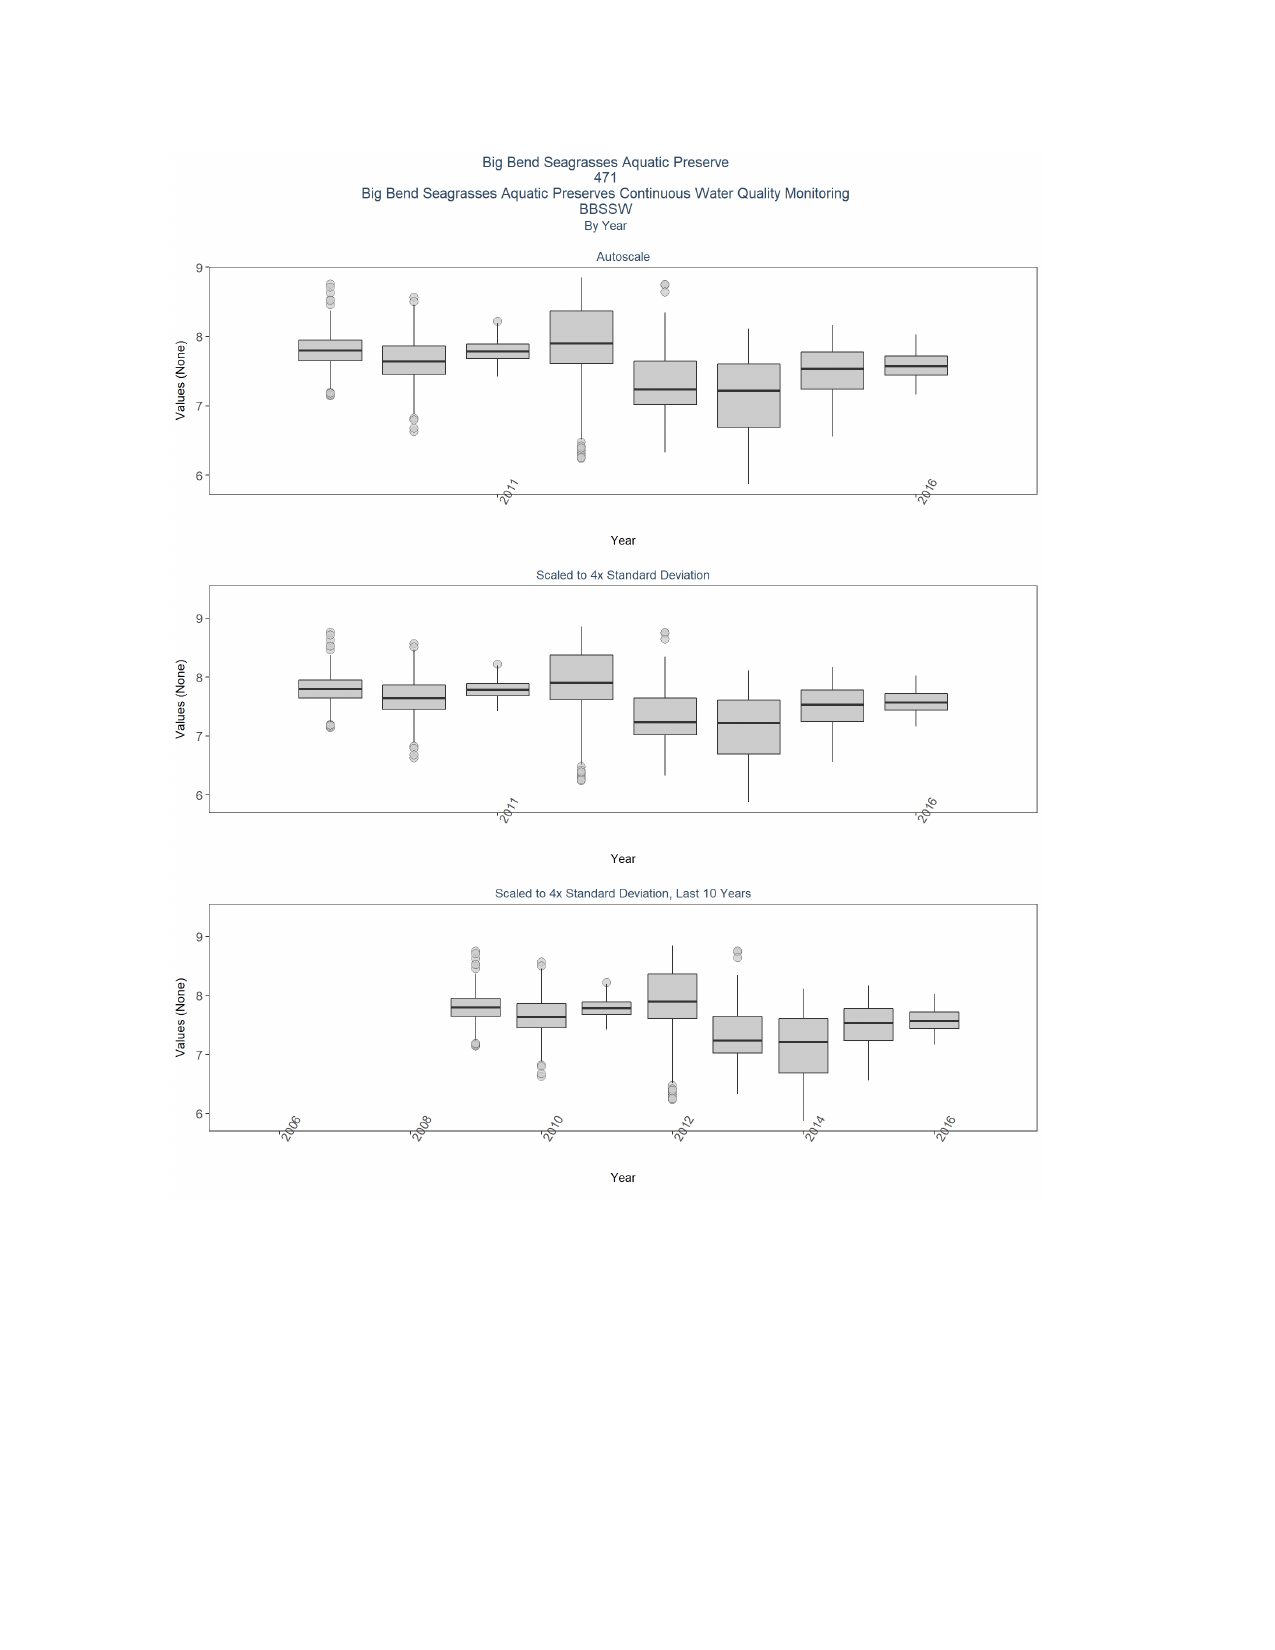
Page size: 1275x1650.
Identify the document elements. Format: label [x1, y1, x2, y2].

picture [168, 150, 1044, 1200]
